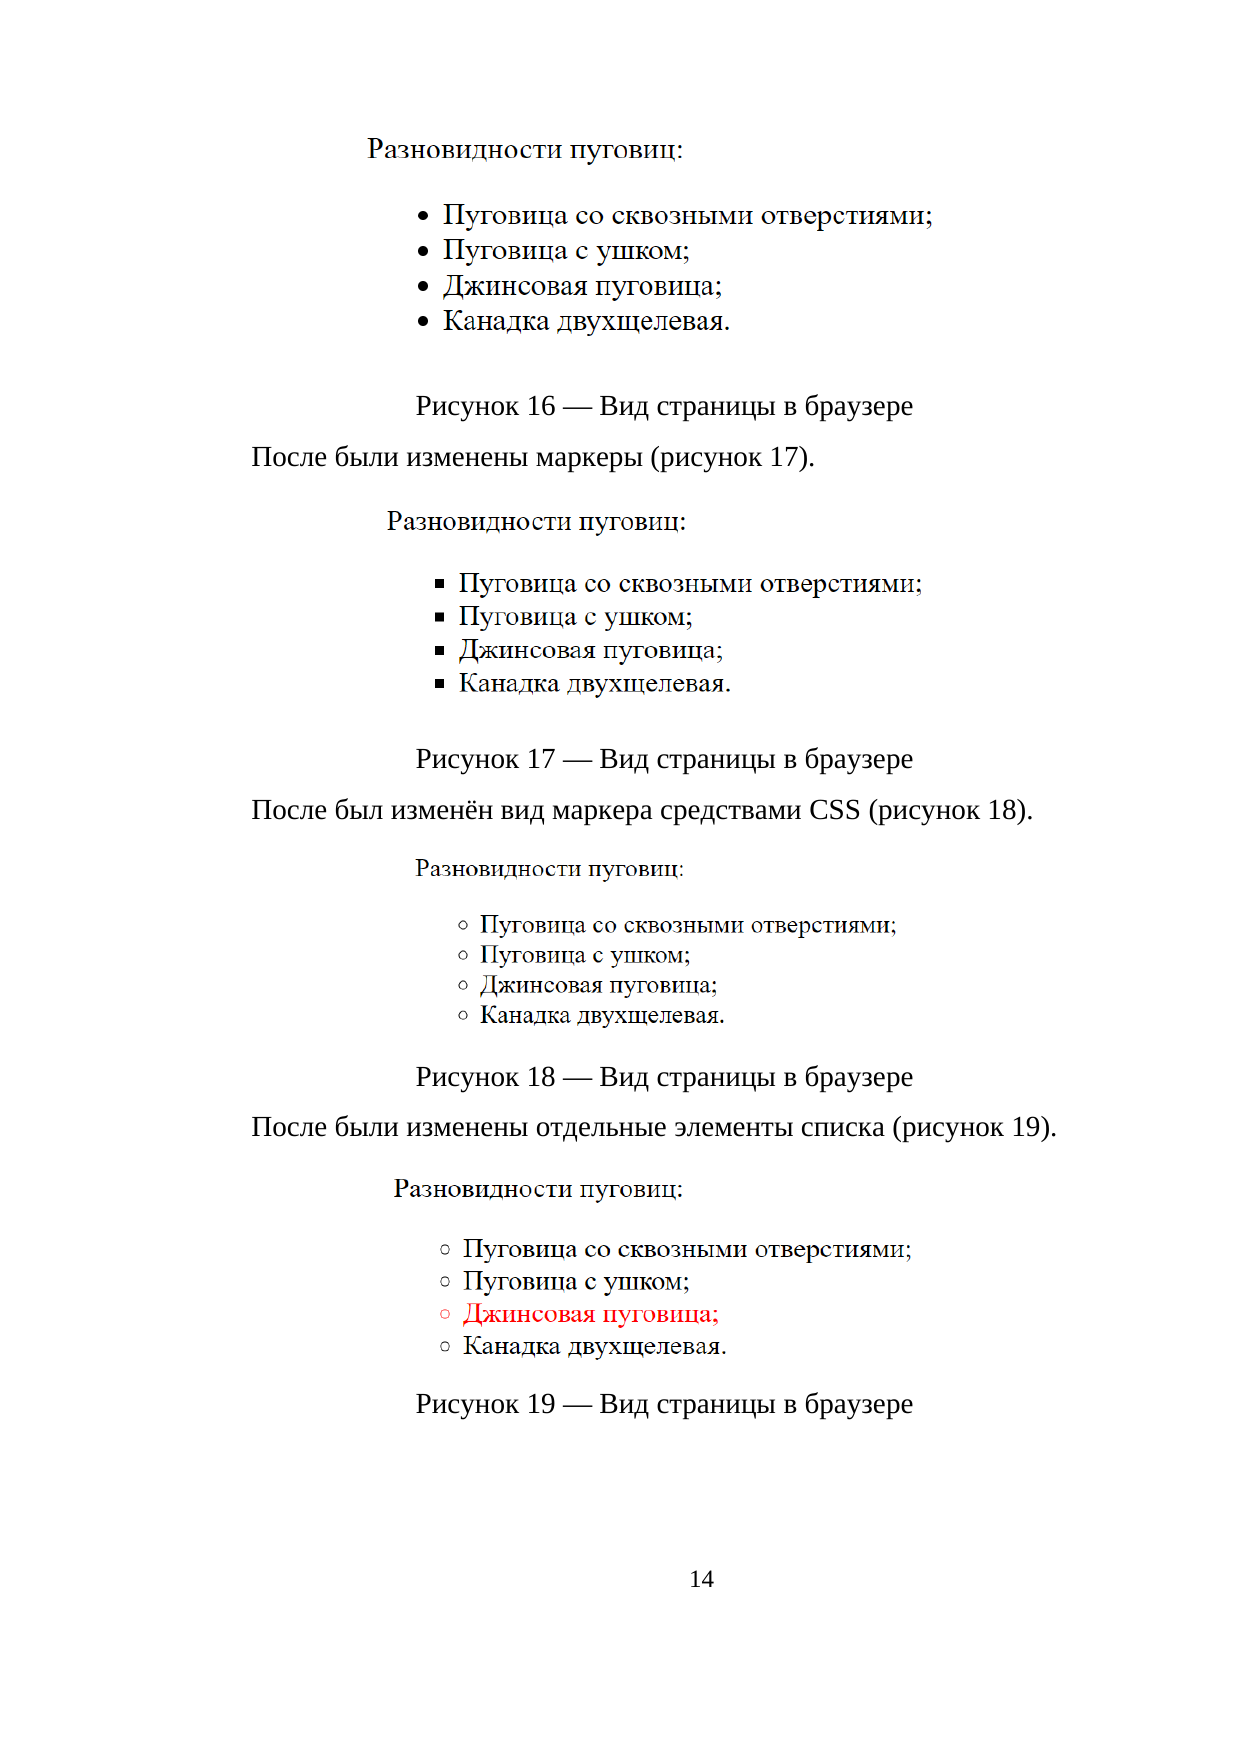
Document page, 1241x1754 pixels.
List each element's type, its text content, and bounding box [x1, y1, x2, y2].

picture [358, 118, 971, 375]
text После были изменены маркеры (рисунок 17). [177, 439, 1152, 472]
picture [388, 1159, 940, 1372]
text Рисунок 18 — Вид страницы в браузере [177, 1059, 1152, 1092]
text После был изменён вид маркера средствами CSS (рисунок 18). [177, 792, 1152, 825]
text Рисунок 16 — Вид страницы в браузере [177, 388, 1152, 422]
text Рисунок 19 — Вид страницы в браузере [177, 1386, 1152, 1419]
text После были изменены отдельные элементы списка (рисунок 19). [177, 1109, 1152, 1143]
picture [406, 842, 923, 1045]
text Рисунок 17 — Вид страницы в браузере [177, 741, 1152, 775]
picture [382, 489, 947, 727]
